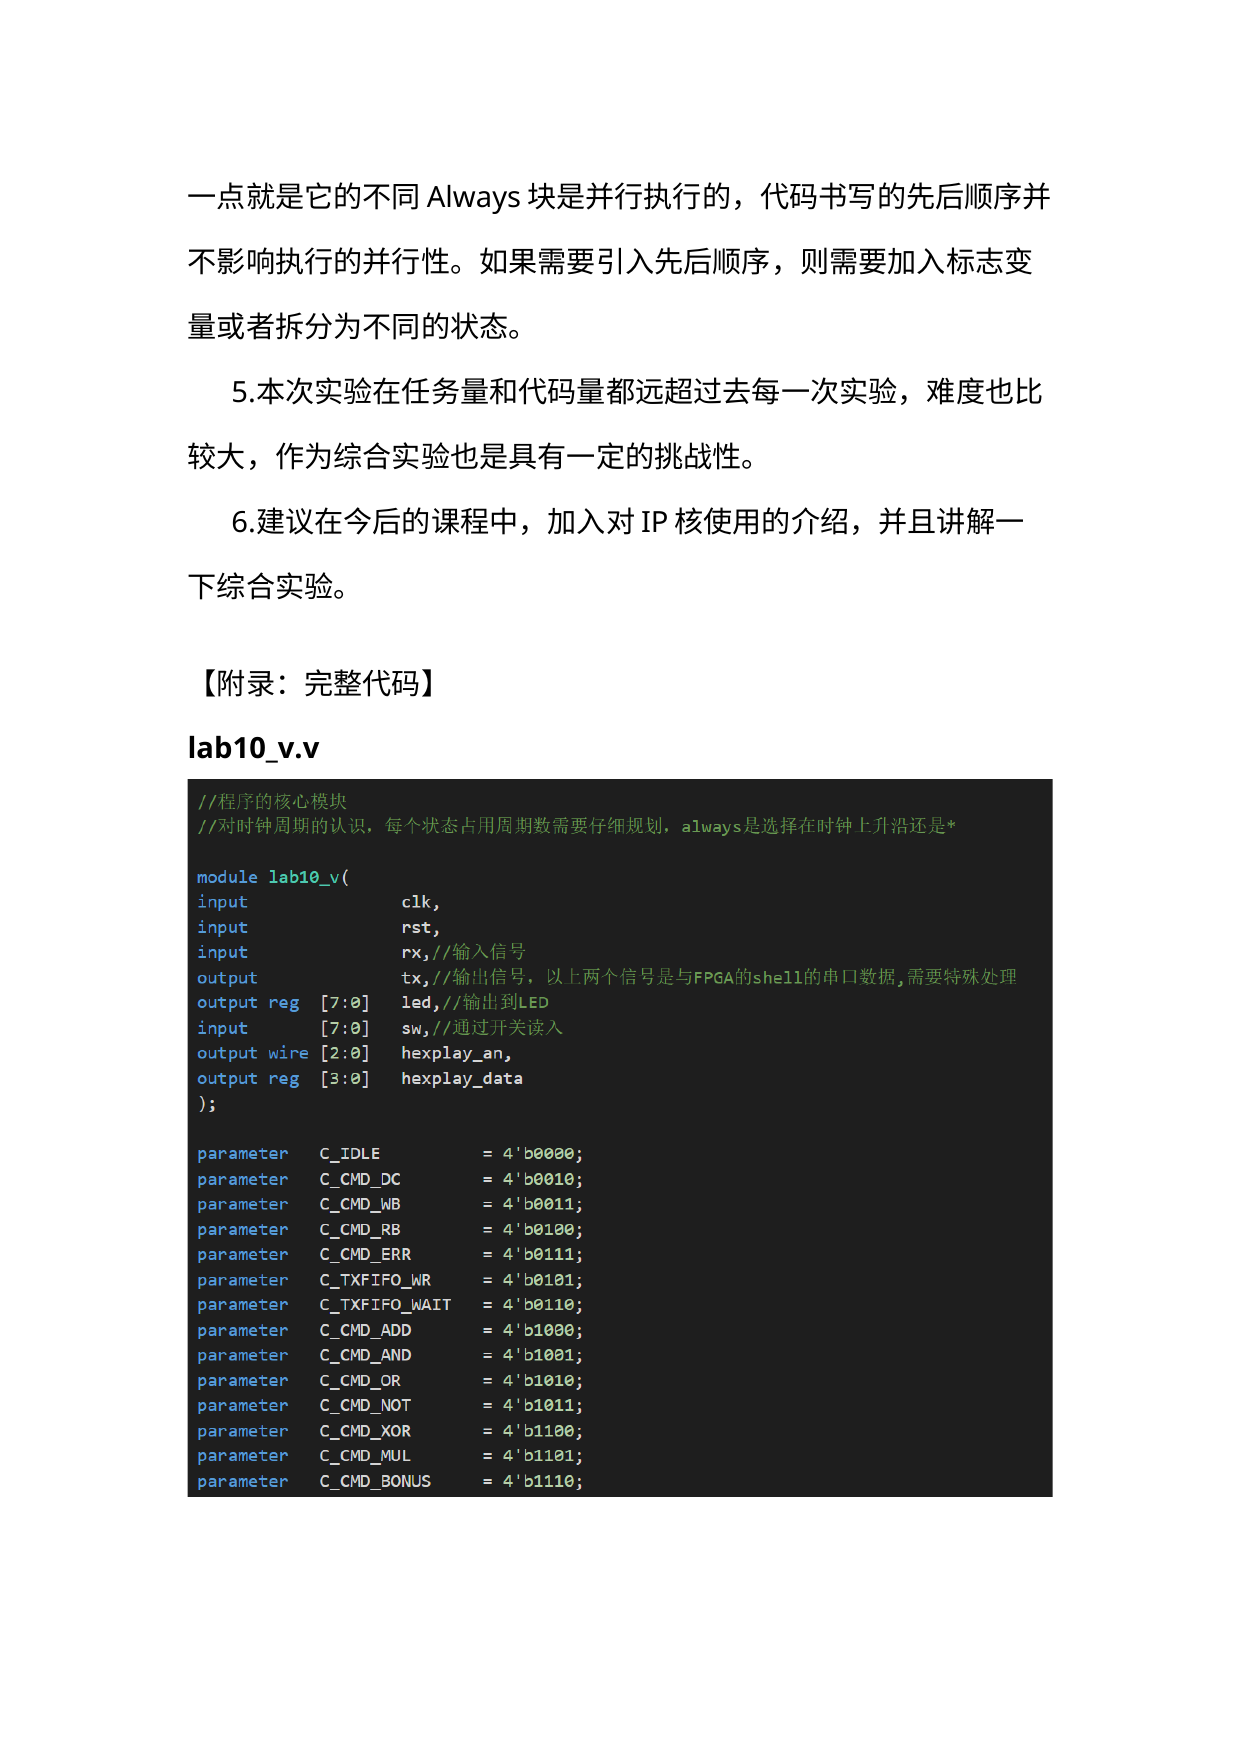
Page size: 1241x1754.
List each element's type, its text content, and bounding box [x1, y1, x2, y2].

text 6.建议在今后的课程中，加入对IP核使用的介绍，并且讲解一下综合实验。 [187, 487, 1053, 617]
picture [187, 779, 1053, 1497]
text lab10_v.v [187, 714, 1053, 779]
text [187, 162, 1053, 357]
text 5.本次实验在任务量和代码量都远超过去每一次实验，难度也比较大，作为综合实验也是具有一定的挑战性。 [187, 357, 1053, 487]
text 【附录：完整代码】 [187, 649, 1053, 714]
